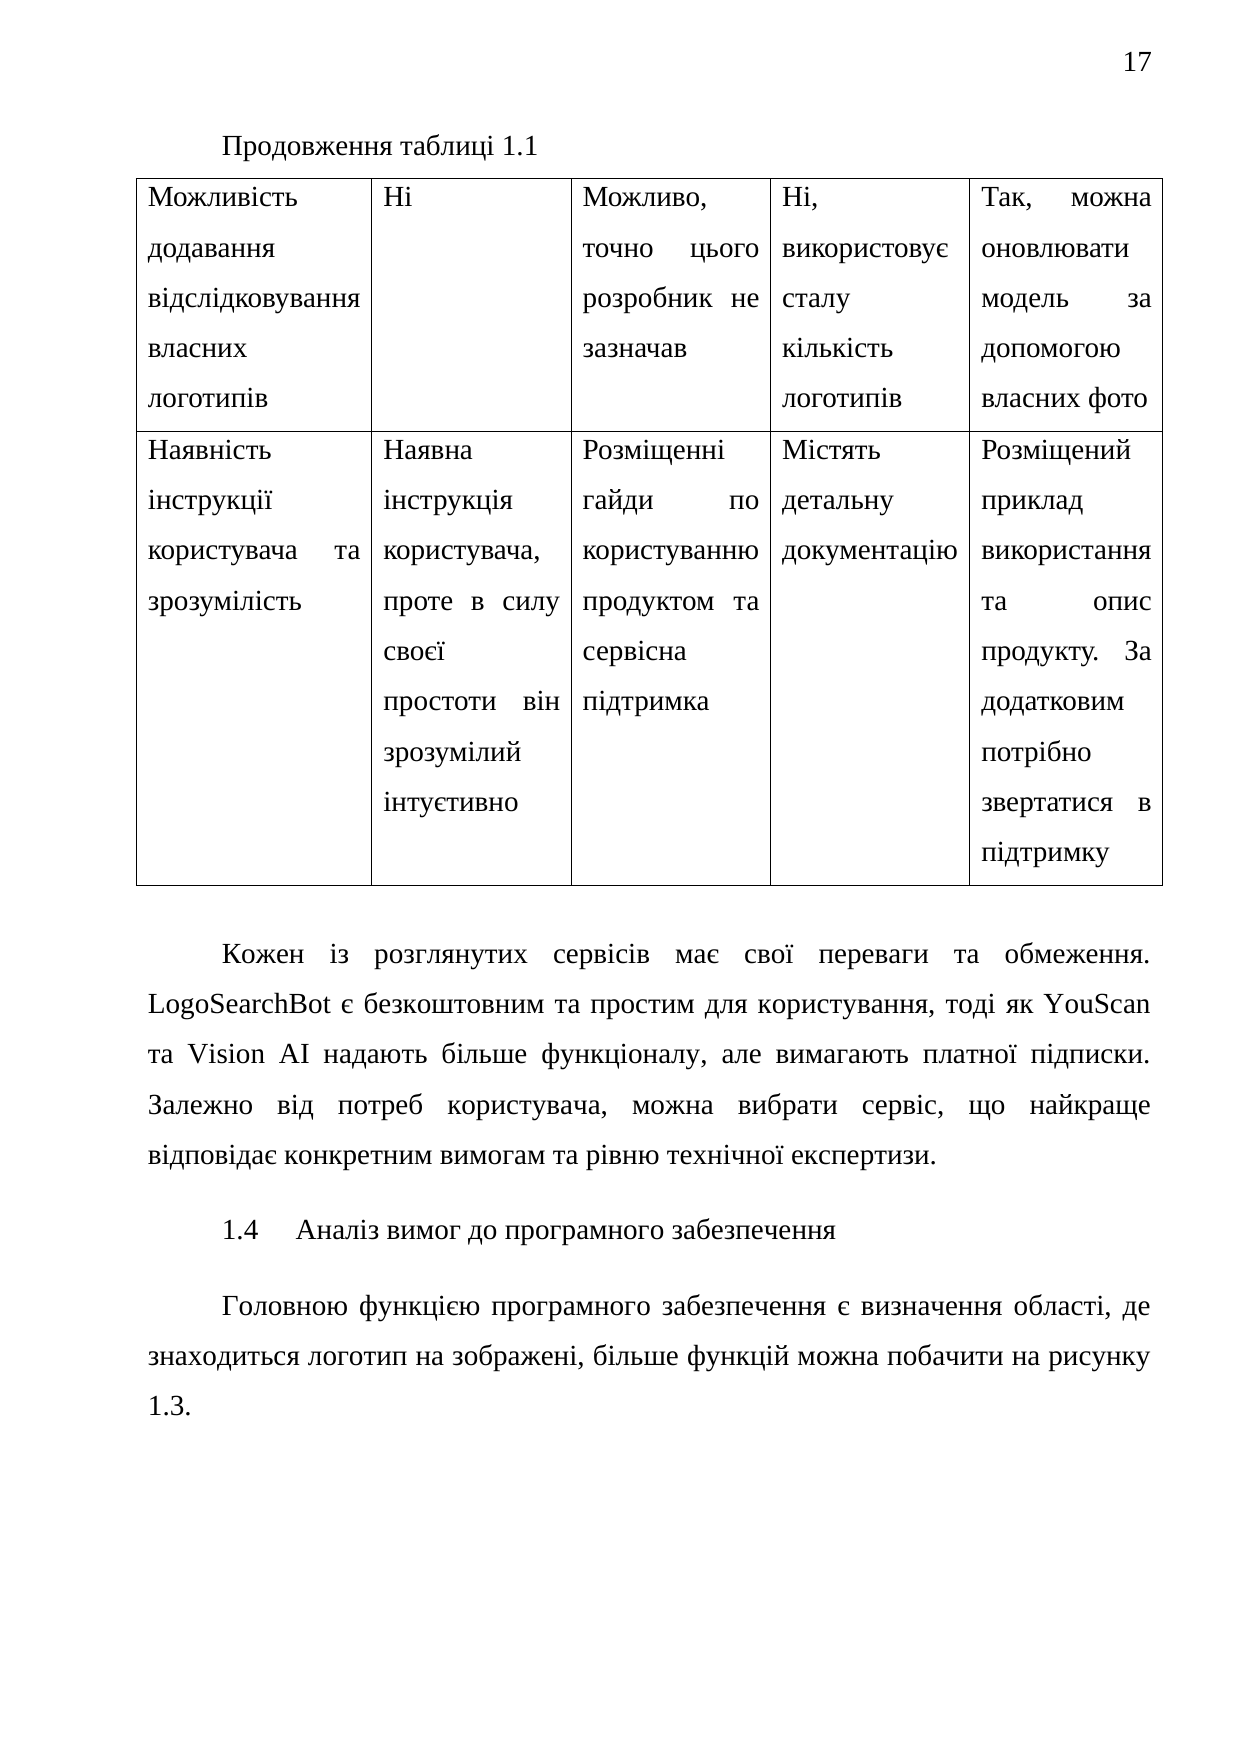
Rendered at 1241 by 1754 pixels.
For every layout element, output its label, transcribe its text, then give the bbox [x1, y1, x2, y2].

table_header Так, можна оновлювати модель за допомогою власних фото [970, 179, 1162, 431]
table_header Ні, використовує сталу кількість логотипів [771, 179, 969, 431]
text Продовження таблиці 1.1 [148, 128, 1152, 162]
table_header Можливо, точно цього розробник не зазначав [572, 179, 770, 431]
table_header Ні [372, 179, 571, 431]
table_cell Наявна інструкція користувача, проте в силу своєї простоти він зрозумілий інтуєтивно [372, 432, 571, 884]
subtitle Аналіз вимог до програмного забезпечення [222, 1212, 1152, 1246]
table_header Можливість додавання відслідковування власних логотипів [137, 179, 371, 431]
text Головною функцією програмного забезпечення є визначення області, де знаходиться логотип на зображені, більше функцій можна побачити на рисунку 1.3. [148, 1288, 1152, 1422]
table_cell Розміщенні гайди по користуванню продуктом та сервісна підтримка [572, 432, 770, 884]
text Кожен із розглянутих сервісів має свої переваги та обмеження. LogoSearchBot є безкоштовним та простим для користування, тоді як YouScan та Vision AI надають більше функціоналу, але вимагають платної підписки. Залежно від потреб користувача, можна вибрати сервіс, що найкраще відповідає конкретним вимогам та рівню технічної експертизи. [148, 936, 1152, 1171]
table_cell Містять детальну документацію [771, 432, 969, 884]
table_cell Наявність інструкції користувача та зрозумілість [137, 432, 371, 884]
table_cell Розміщений приклад використання та опис продукту. За додатковим потрібно звертатися в підтримку [970, 432, 1162, 884]
